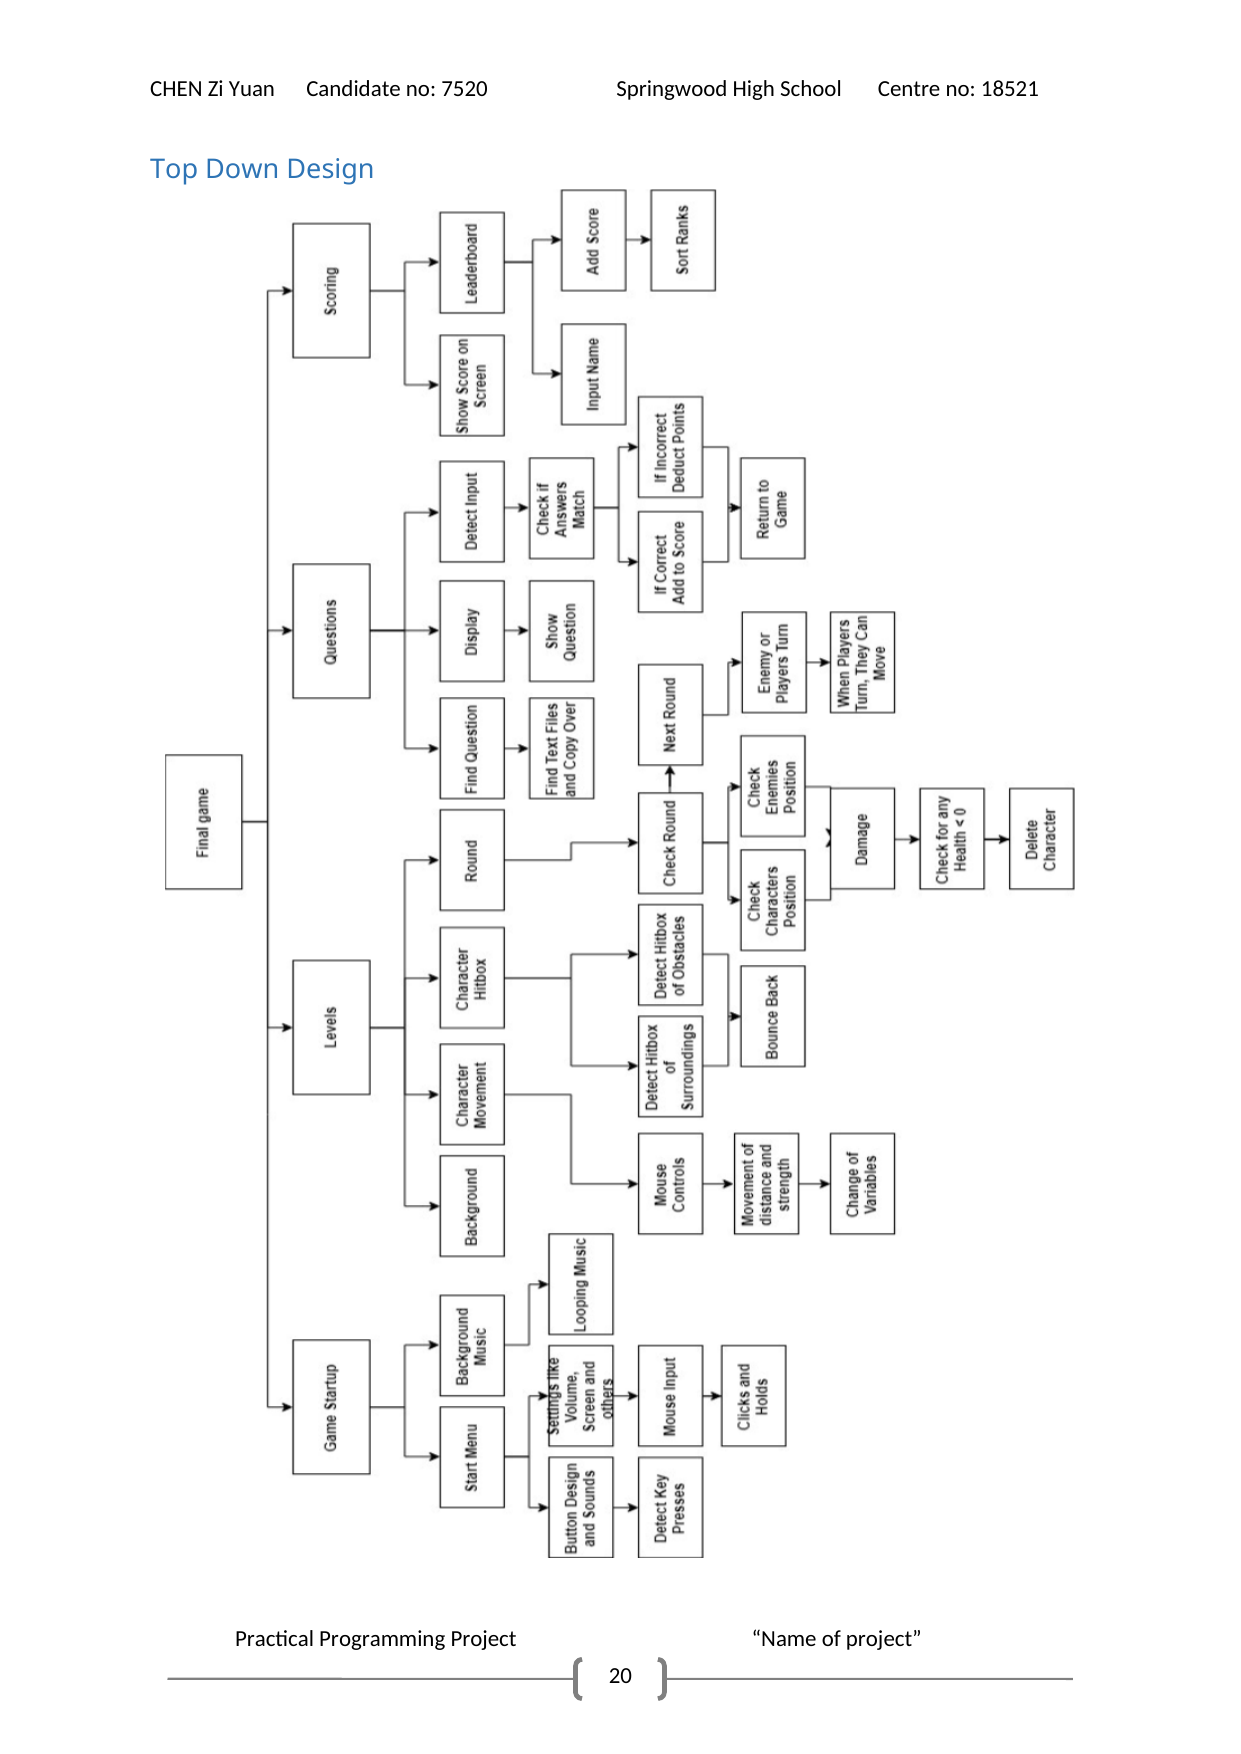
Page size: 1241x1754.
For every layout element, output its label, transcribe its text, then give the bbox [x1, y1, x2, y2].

subtitle Top Down Design [150, 150, 1090, 187]
picture [166, 190, 1075, 1557]
